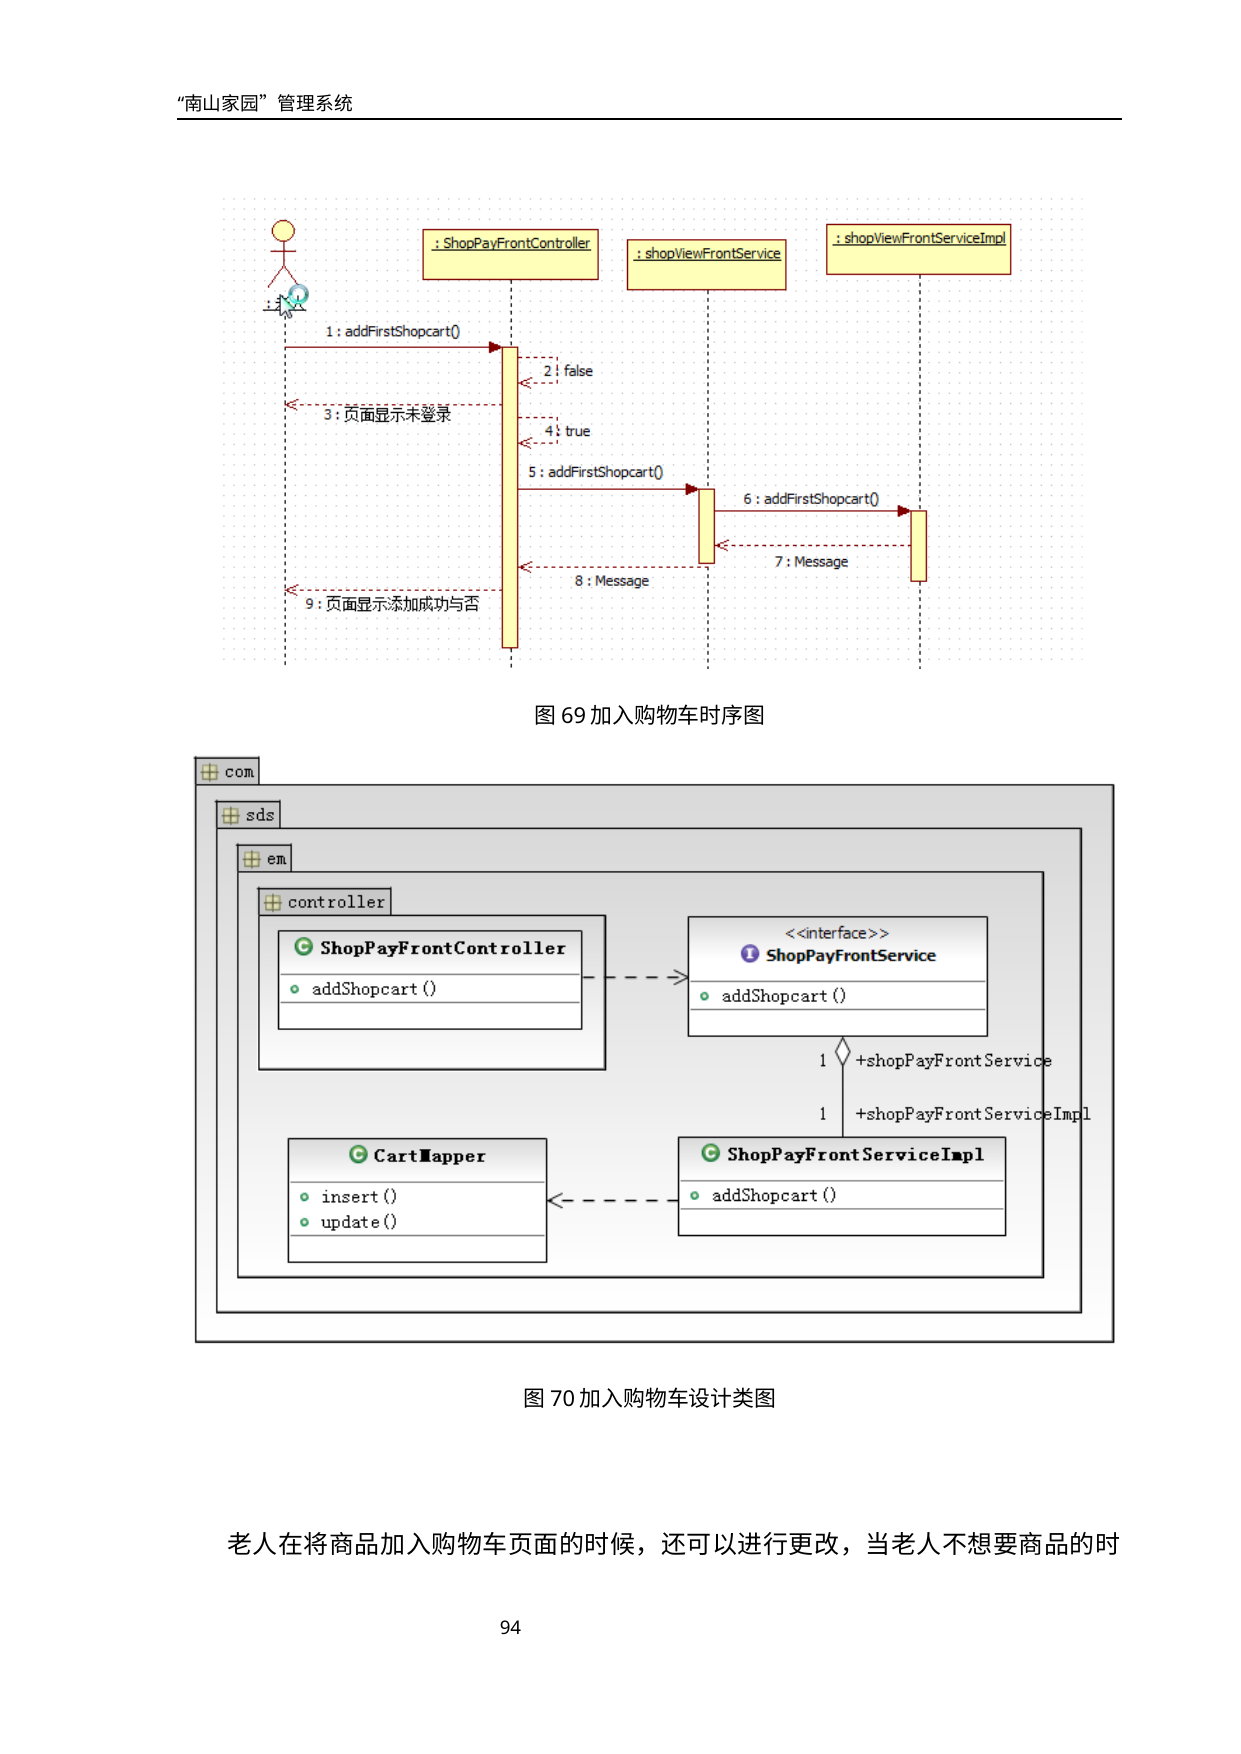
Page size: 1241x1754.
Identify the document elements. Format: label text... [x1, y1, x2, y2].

picture [177, 745, 1123, 1353]
text 图 70加入购物车设计类图 [177, 1380, 1122, 1413]
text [177, 1511, 1122, 1576]
picture [217, 192, 1083, 669]
text 图 69加入购物车时序图 [177, 697, 1122, 730]
